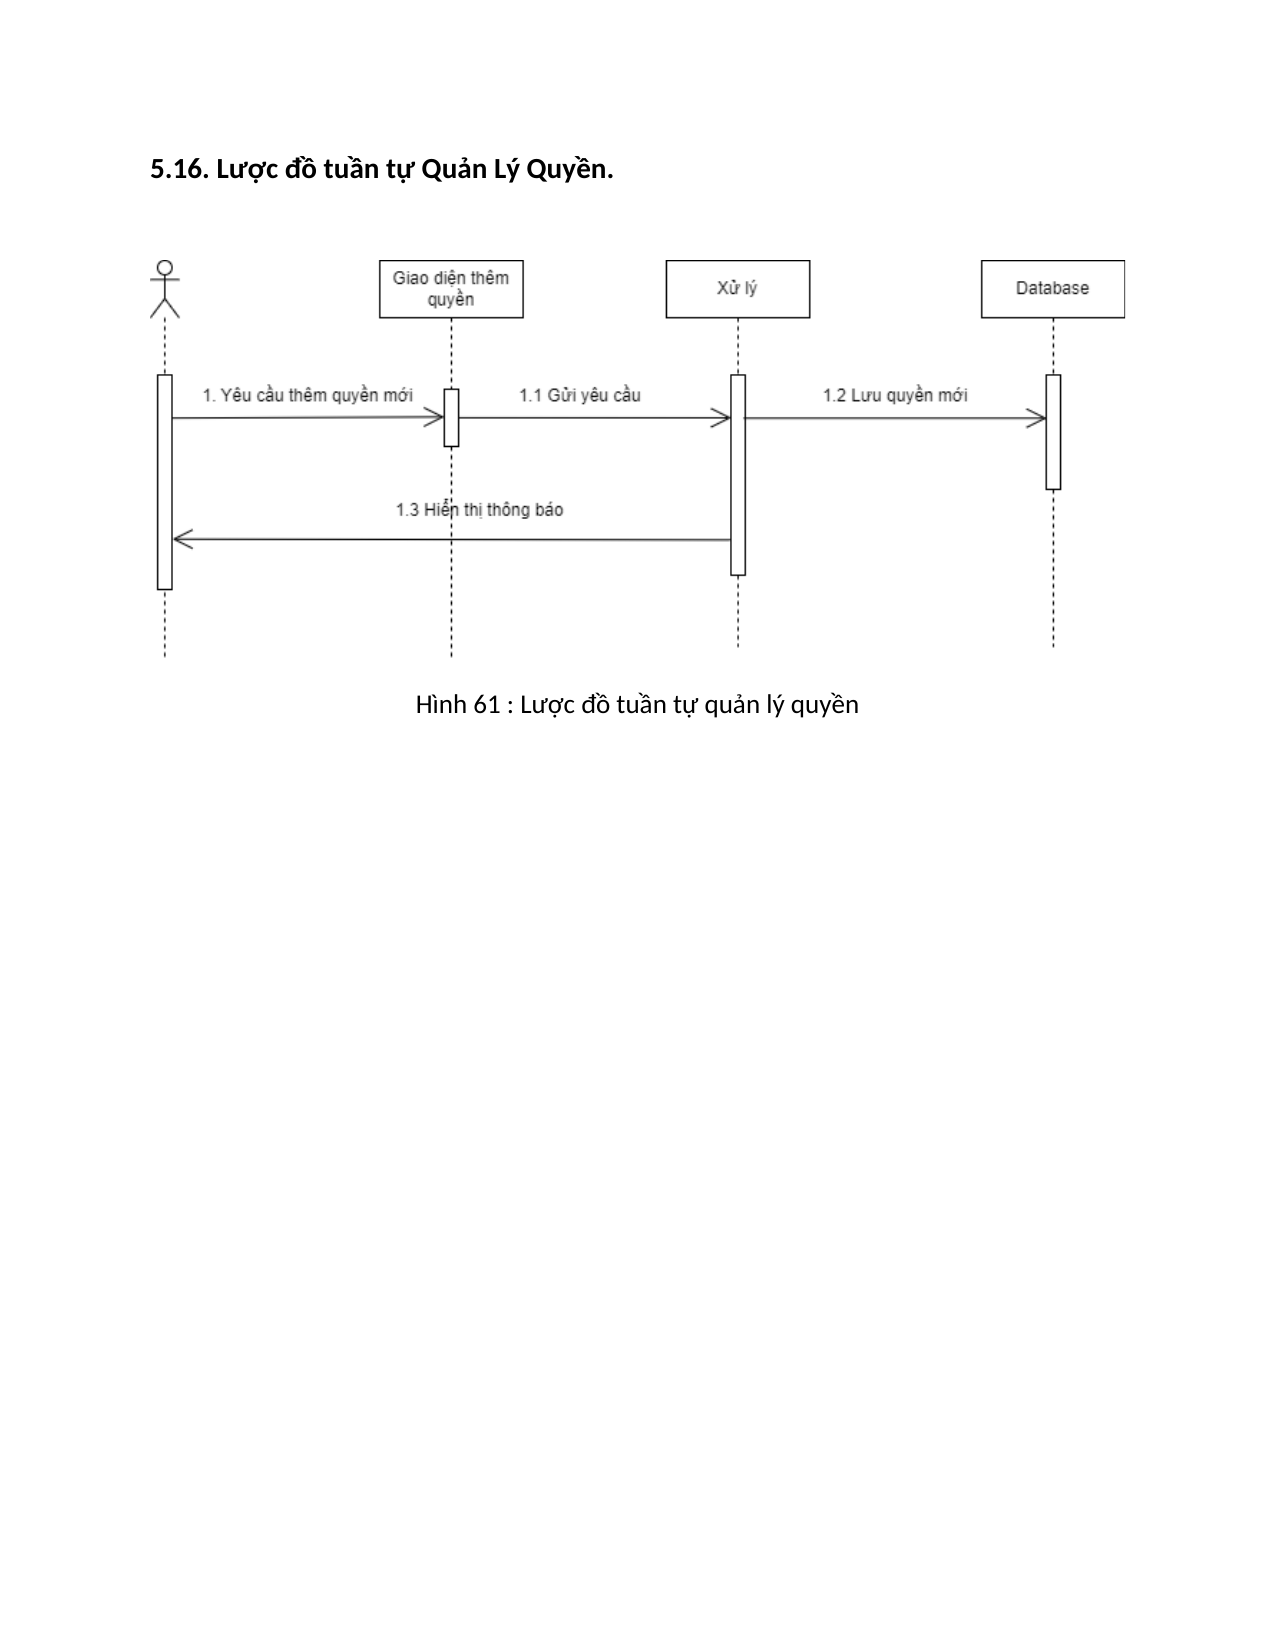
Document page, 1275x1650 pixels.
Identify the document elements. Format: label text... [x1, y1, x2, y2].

text Hình 61 : Lược đồ tuần tự quản lý quyền [150, 687, 1125, 720]
text 5.16. Lược đồ tuần tự Quản Lý Quyền. [150, 150, 1125, 186]
picture [150, 260, 1125, 662]
